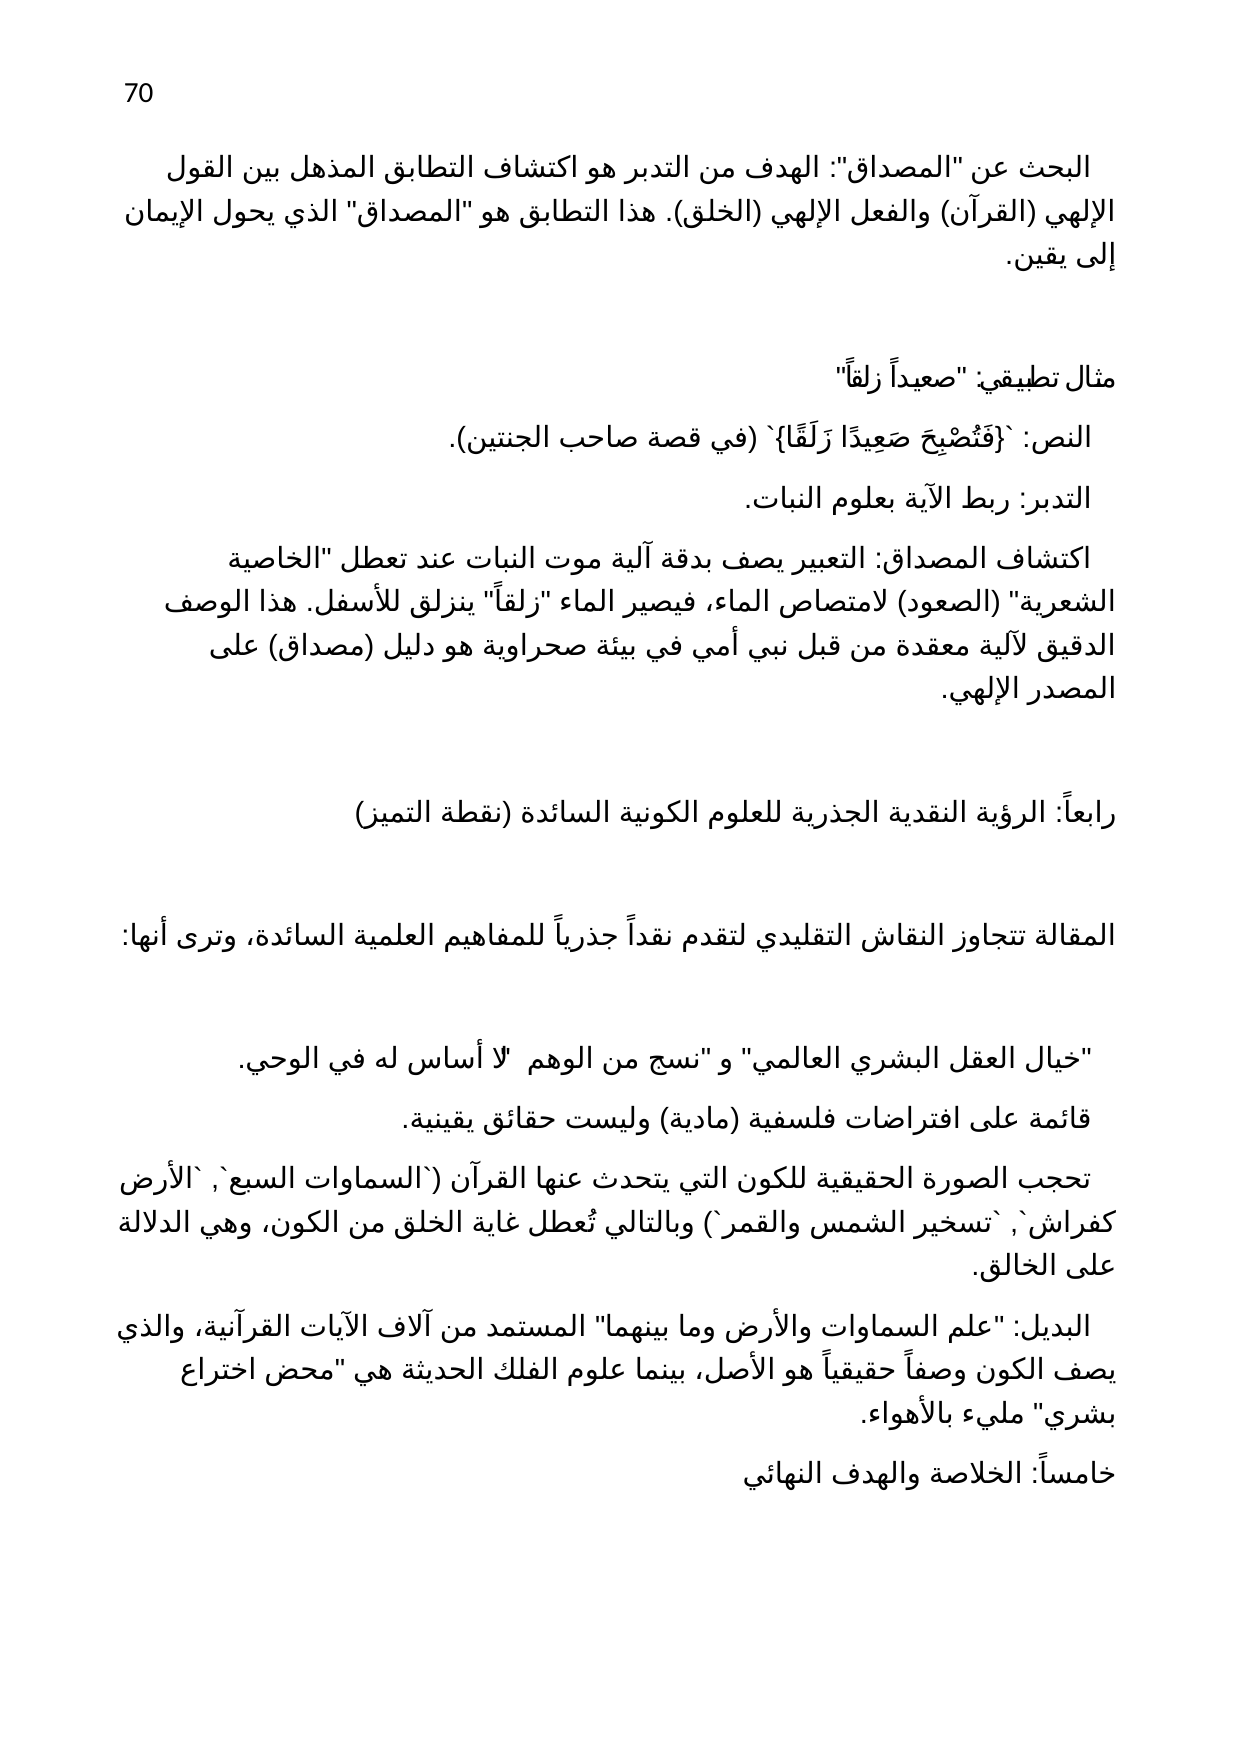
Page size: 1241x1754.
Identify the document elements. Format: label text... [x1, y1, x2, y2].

text المقالة تتجاوز النقاش التقليدي لتقدم نقداً جذرياً للمفاهيم العلمية السائدة، وترى أنها: [112, 918, 1117, 951]
text خامساً: الخلاصة والهدف النهائي [112, 1456, 1117, 1489]
text اكتشاف المصداق: التعبير يصف بدقة آلية موت النبات عند تعطل "الخاصية الشعرية" (الصعود) لامتصاص الماء، فيصير الماء "زلقاً" ينزلق للأسفل. هذا الوصف الدقيق لآلية معقدة من قبل نبي أمي في بيئة صحراوية هو دليل (مصداق) على المصدر الإلهي. [112, 541, 1117, 705]
text البحث عن "المصداق": الهدف من التدبر هو اكتشاف التطابق المذهل بين القول الإلهي (القرآن) والفعل الإلهي (الخلق). هذا التطابق هو "المصداق" الذي يحول الإيمان إلى يقين. [112, 150, 1117, 271]
text مثال تطبيقي: "صعيداً زلقاً" [112, 360, 1117, 394]
text النص: `{فَتُصْبِحَ صَعِيدًا زَلَقًا}` (في قصة صاحب الجنتين). [112, 420, 1117, 454]
text رابعاً: الرؤية النقدية الجذرية للعلوم الكونية السائدة (نقطة التميز) [112, 794, 1117, 828]
text تحجب الصورة الحقيقية للكون التي يتحدث عنها القرآن (`السماوات السبع`, `الأرض كفراش`, `تسخير الشمس والقمر`) وبالتالي تُعطل غاية الخلق من الكون، وهي الدلالة على الخالق. [112, 1161, 1117, 1282]
text التدبر: ربط الآية بعلوم النبات. [112, 481, 1117, 514]
text "خيال العقل البشري العالمي" و "نسج من الوهم" لا أساس له في الوحي. [112, 1041, 1117, 1074]
text قائمة على افتراضات فلسفية (مادية) وليست حقائق يقينية. [112, 1101, 1117, 1134]
text البديل: "علم السماوات والأرض وما بينهما" المستمد من آلاف الآيات القرآنية، والذي يصف الكون وصفاً حقيقياً هو الأصل، بينما علوم الفلك الحديثة هي "محض اختراع بشري" مليء بالأهواء. [112, 1308, 1117, 1429]
